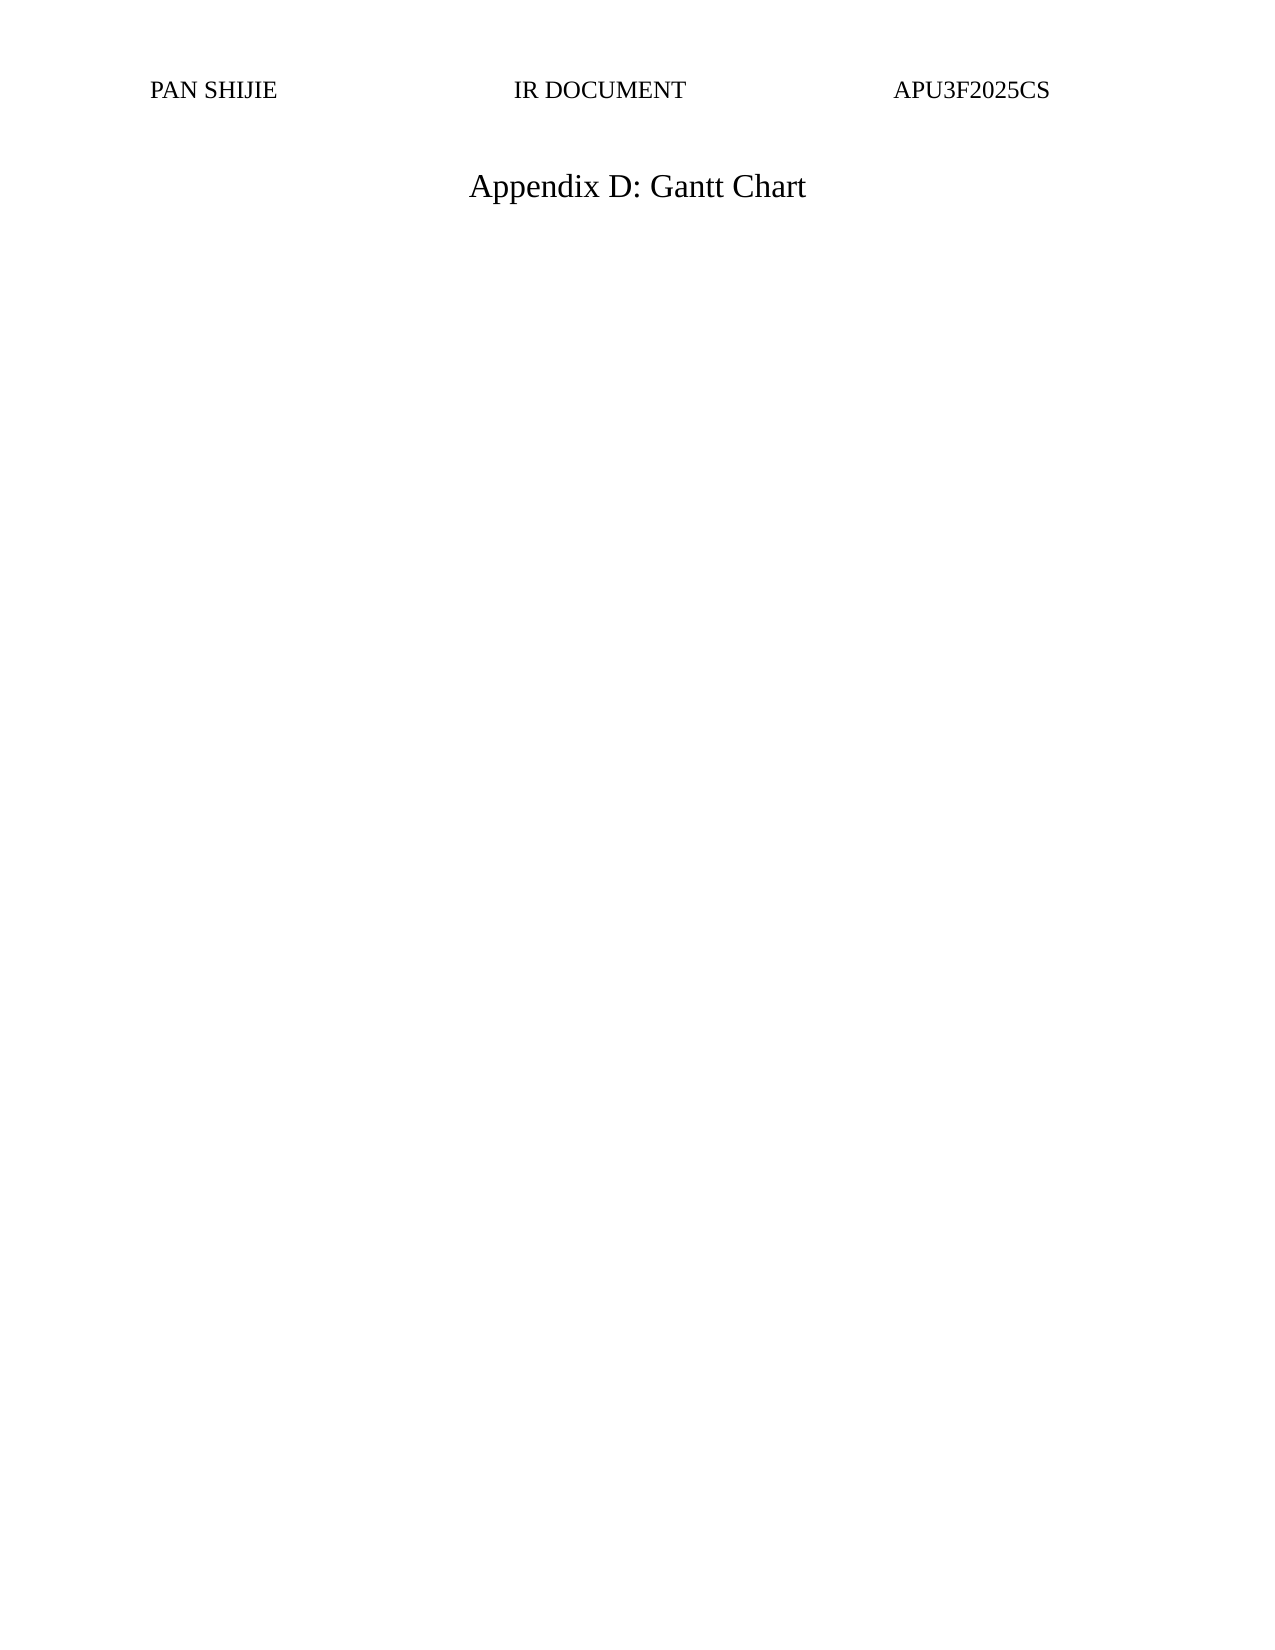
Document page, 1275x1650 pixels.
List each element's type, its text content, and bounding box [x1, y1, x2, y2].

subtitle Appendix D: Gantt Chart [150, 167, 1125, 205]
